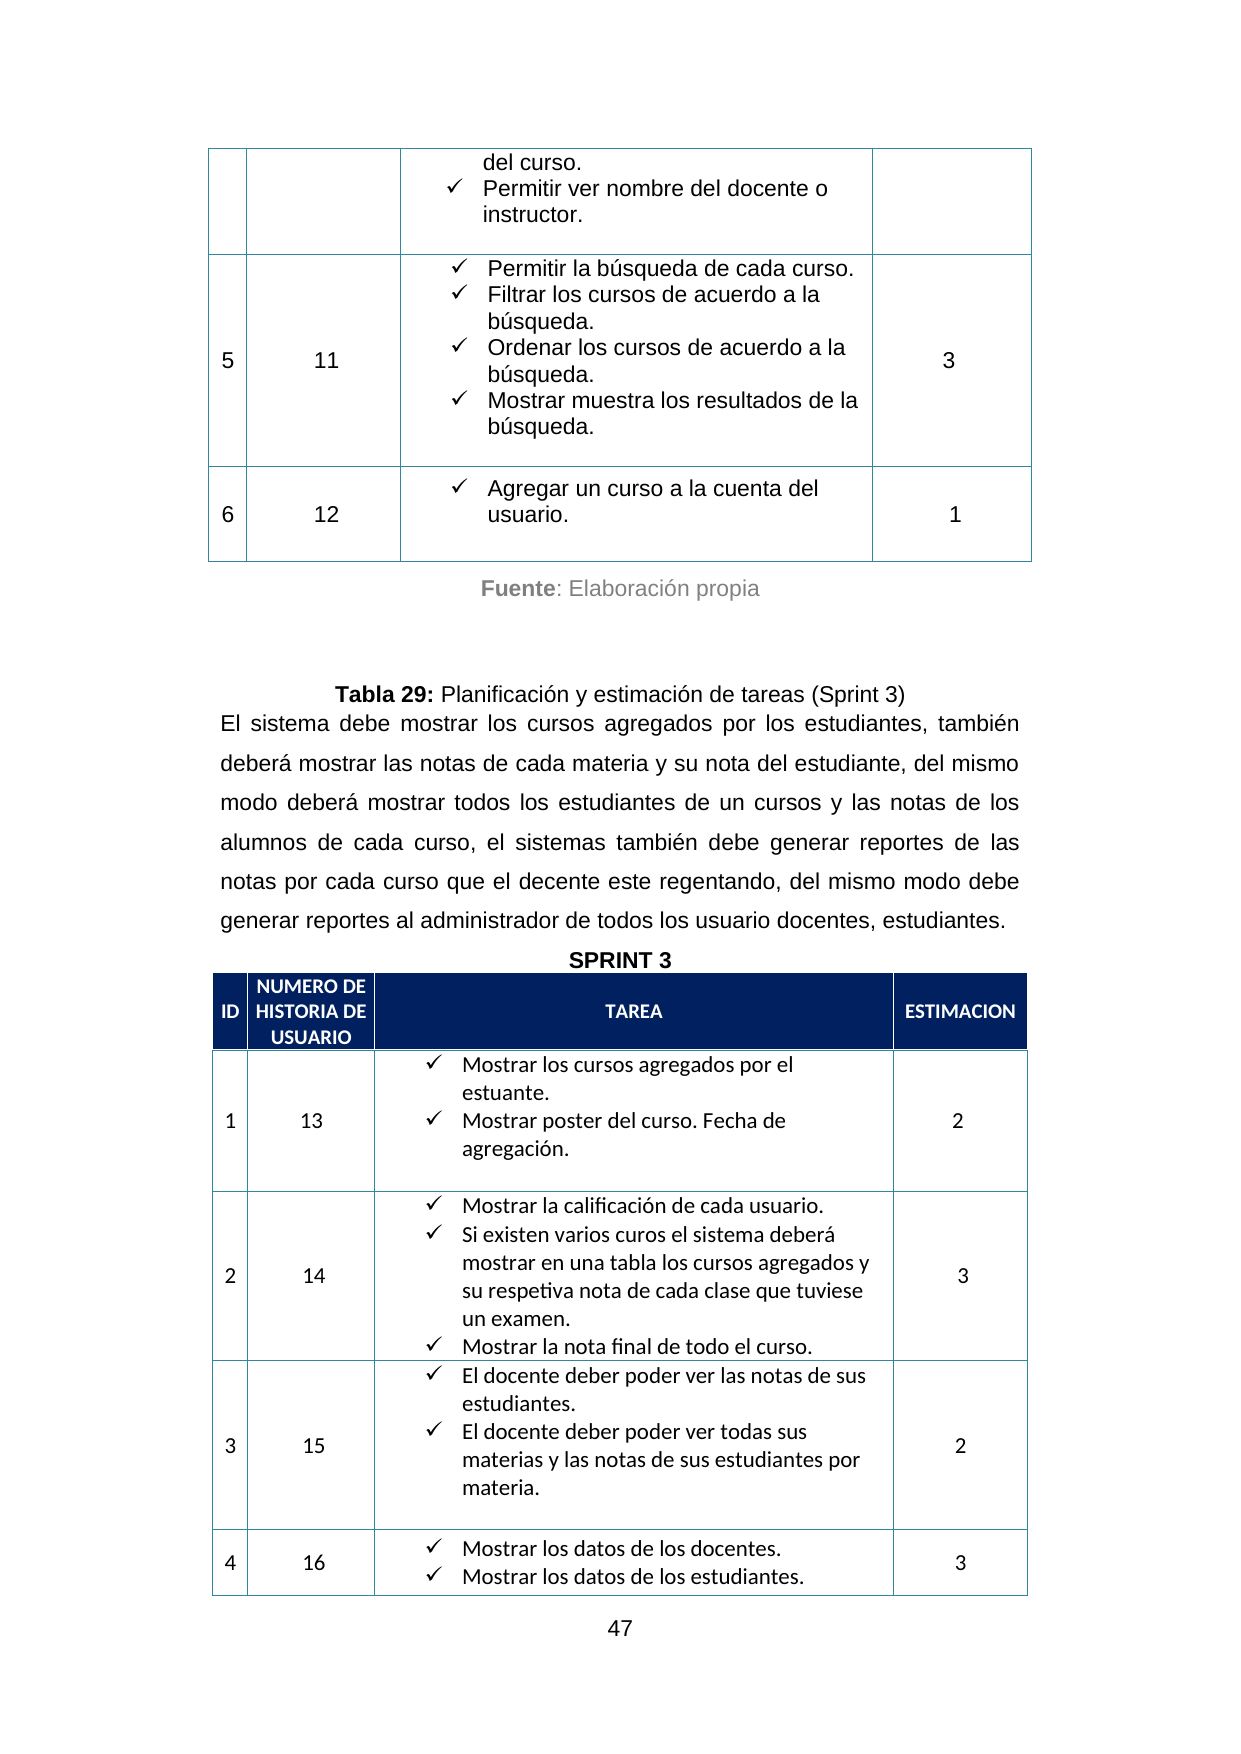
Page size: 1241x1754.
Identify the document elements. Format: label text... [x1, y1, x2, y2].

table_cell 10 [247, 149, 400, 254]
table_cell 4 [213, 1530, 247, 1594]
table_cell 3 [213, 1361, 247, 1529]
table_cell 2 [213, 1192, 247, 1360]
table_cell 15 [248, 1361, 374, 1529]
table_cell El docente deber poder ver las notas de sus estudiantes. El docente deber poder ver todas sus materias y las notas de sus estudiantes por materia. [375, 1361, 893, 1529]
table_header Tabla 29: Planificación y estimación de tareas (Sprint 3) [213, 679, 1027, 710]
table_cell 14 [248, 1192, 374, 1360]
table_cell 12 [247, 467, 400, 561]
table_cell El sistema debe mostrar los cursos agregados por los estudiantes, también deberá mostrar las notas de cada materia y su nota del estudiante, del mismo modo deberá mostrar todos los estudiantes de un cursos y las notas de los alumnos de cada curso, el sistemas también debe generar reportes de las notas por cada curso que el decente este regentando, del mismo modo debe generar reportes al administrador de todos los usuario docentes, estudiantes. SPRINT 3 [213, 710, 1027, 973]
table_cell 2 [894, 1361, 1027, 1529]
table_cell 6 [209, 467, 246, 561]
table_cell 3 [894, 1192, 1027, 1360]
table_cell 3 [873, 255, 1031, 466]
table_cell Mostrar la calificación de cada usuario. Si existen varios curos el sistema deberá mostrar en una tabla los cursos agregados y su respetiva nota de cada clase que tuviese un examen. Mostrar la nota final de todo el curso. [375, 1192, 893, 1360]
table_cell 1 [213, 1051, 247, 1191]
table_cell Permitir la búsqueda de cada curso. Filtrar los cursos de acuerdo a la búsqueda. Ordenar los cursos de acuerdo a la búsqueda. Mostrar muestra los resultados de la búsqueda. [401, 255, 872, 466]
table_cell 2 [873, 149, 1031, 254]
table_cell 2 [894, 1051, 1027, 1191]
table_cell 1 [873, 467, 1031, 561]
table_cell ID [213, 973, 247, 1049]
table_cell 11 [247, 255, 400, 466]
table_cell ESTIMACION [894, 973, 1027, 1049]
table_cell 5 [209, 255, 246, 466]
table_cell Agregar un curso a la cuenta del usuario. [401, 467, 872, 561]
table_cell TAREA [375, 973, 893, 1049]
table_cell Mostrar los cursos agregados por el estuante. Mostrar poster del curso. Fecha de agregación. [375, 1051, 893, 1191]
table_cell 3 [894, 1530, 1027, 1594]
text Fuente: Elaboración propia [177, 575, 1063, 601]
table_cell NUMERO DE HISTORIA DE USUARIO [248, 973, 374, 1049]
table_cell 16 [248, 1530, 374, 1594]
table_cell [401, 149, 872, 254]
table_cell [375, 1530, 893, 1594]
table_cell 4 [209, 149, 246, 254]
table_cell 13 [248, 1051, 374, 1191]
